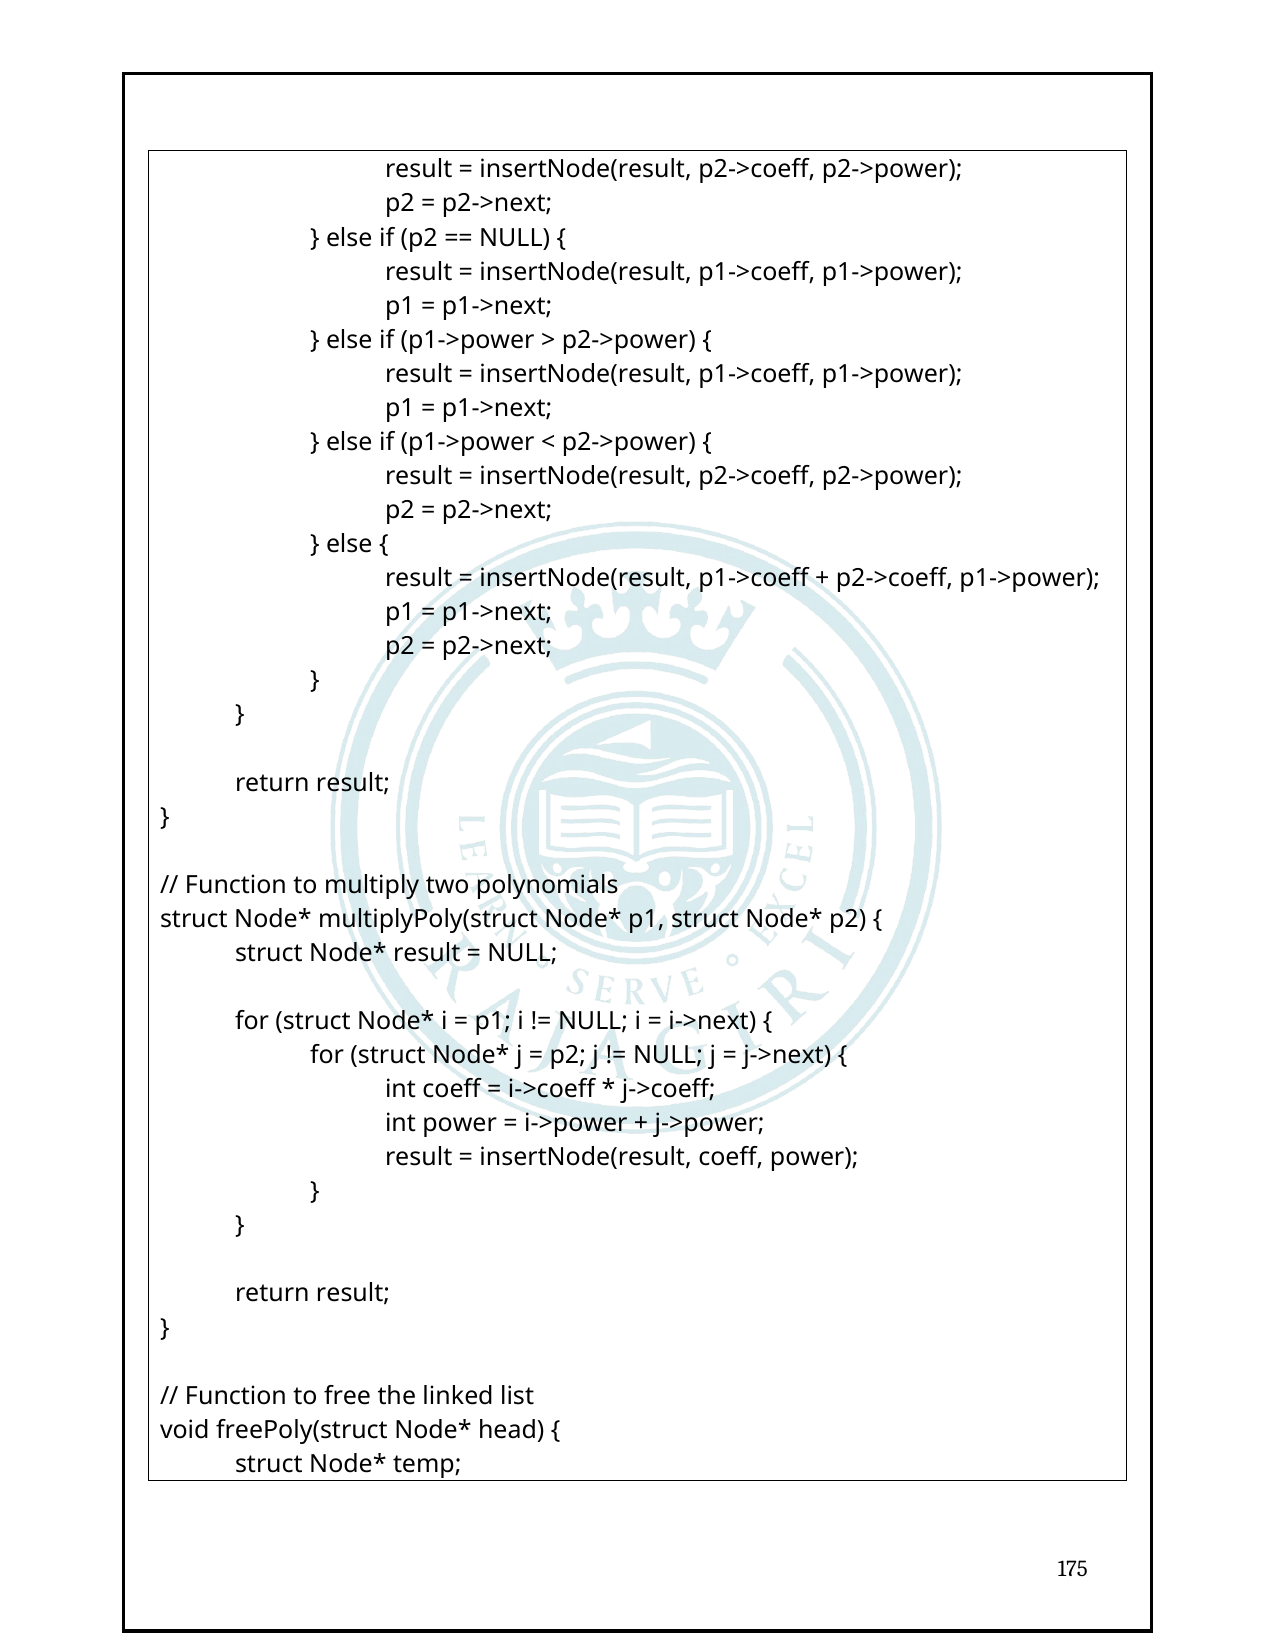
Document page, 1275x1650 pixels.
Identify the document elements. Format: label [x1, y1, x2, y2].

table_cell [149, 151, 1126, 1479]
